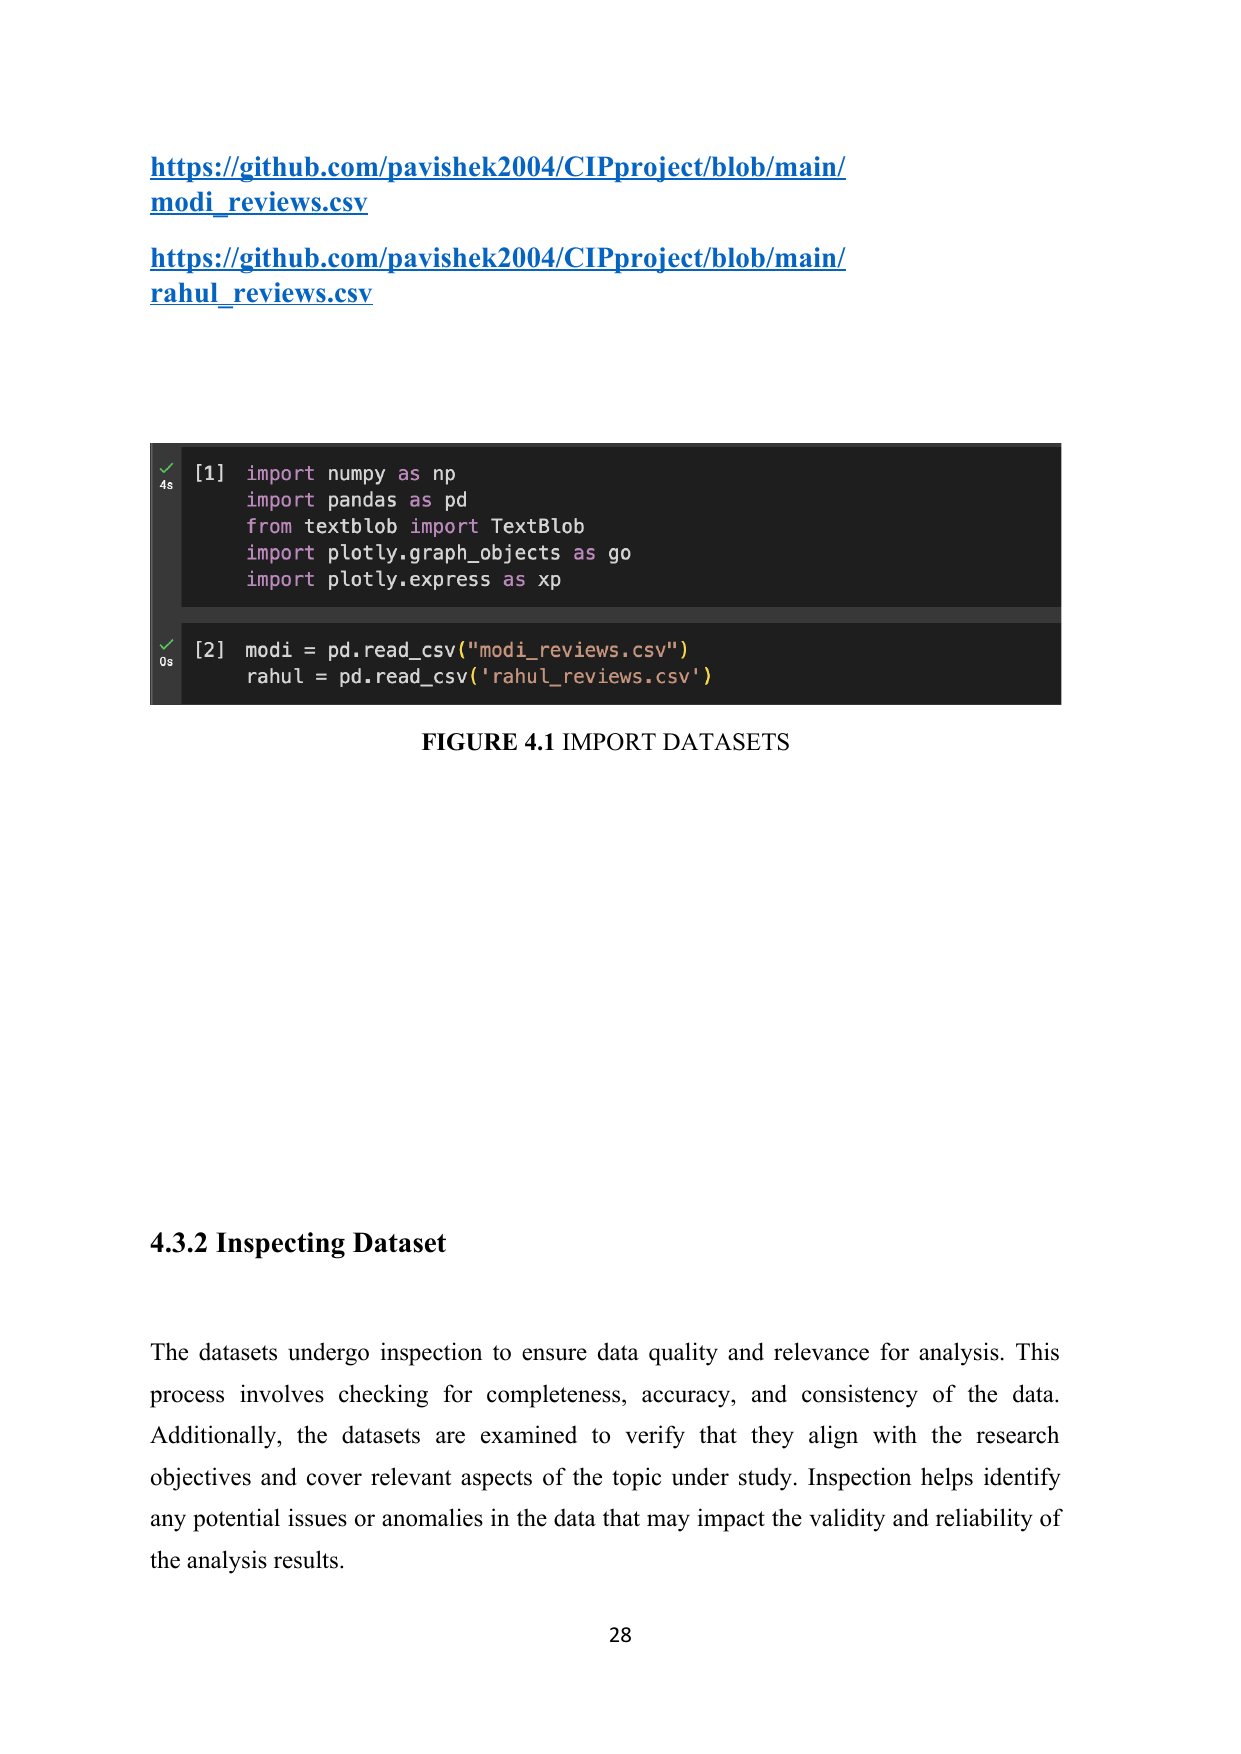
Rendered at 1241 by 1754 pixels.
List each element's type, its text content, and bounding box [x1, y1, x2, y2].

text 4.3.2 Inspecting Dataset [150, 1226, 1061, 1259]
text The datasets undergo inspection to ensure data quality and relevance for analysis. This process involves checking for completeness, accuracy, and consistency of the data. Additionally, the datasets are examined to verify that they align with the research objectives and cover relevant aspects of the topic under study. Inspection helps identify any potential issues or anomalies in the data that may impact the validity and reliability of the analysis results. [150, 1338, 1061, 1574]
text https://github.com/pavishek2004/CIPproject/blob/main/modi_reviews.csv [150, 151, 1061, 218]
text https://github.com/pavishek2004/CIPproject/blob/main/rahul_reviews.csv [150, 241, 1061, 308]
text FIGURE 4.1 IMPORT DATASETS [150, 728, 1061, 756]
picture [150, 443, 1062, 705]
